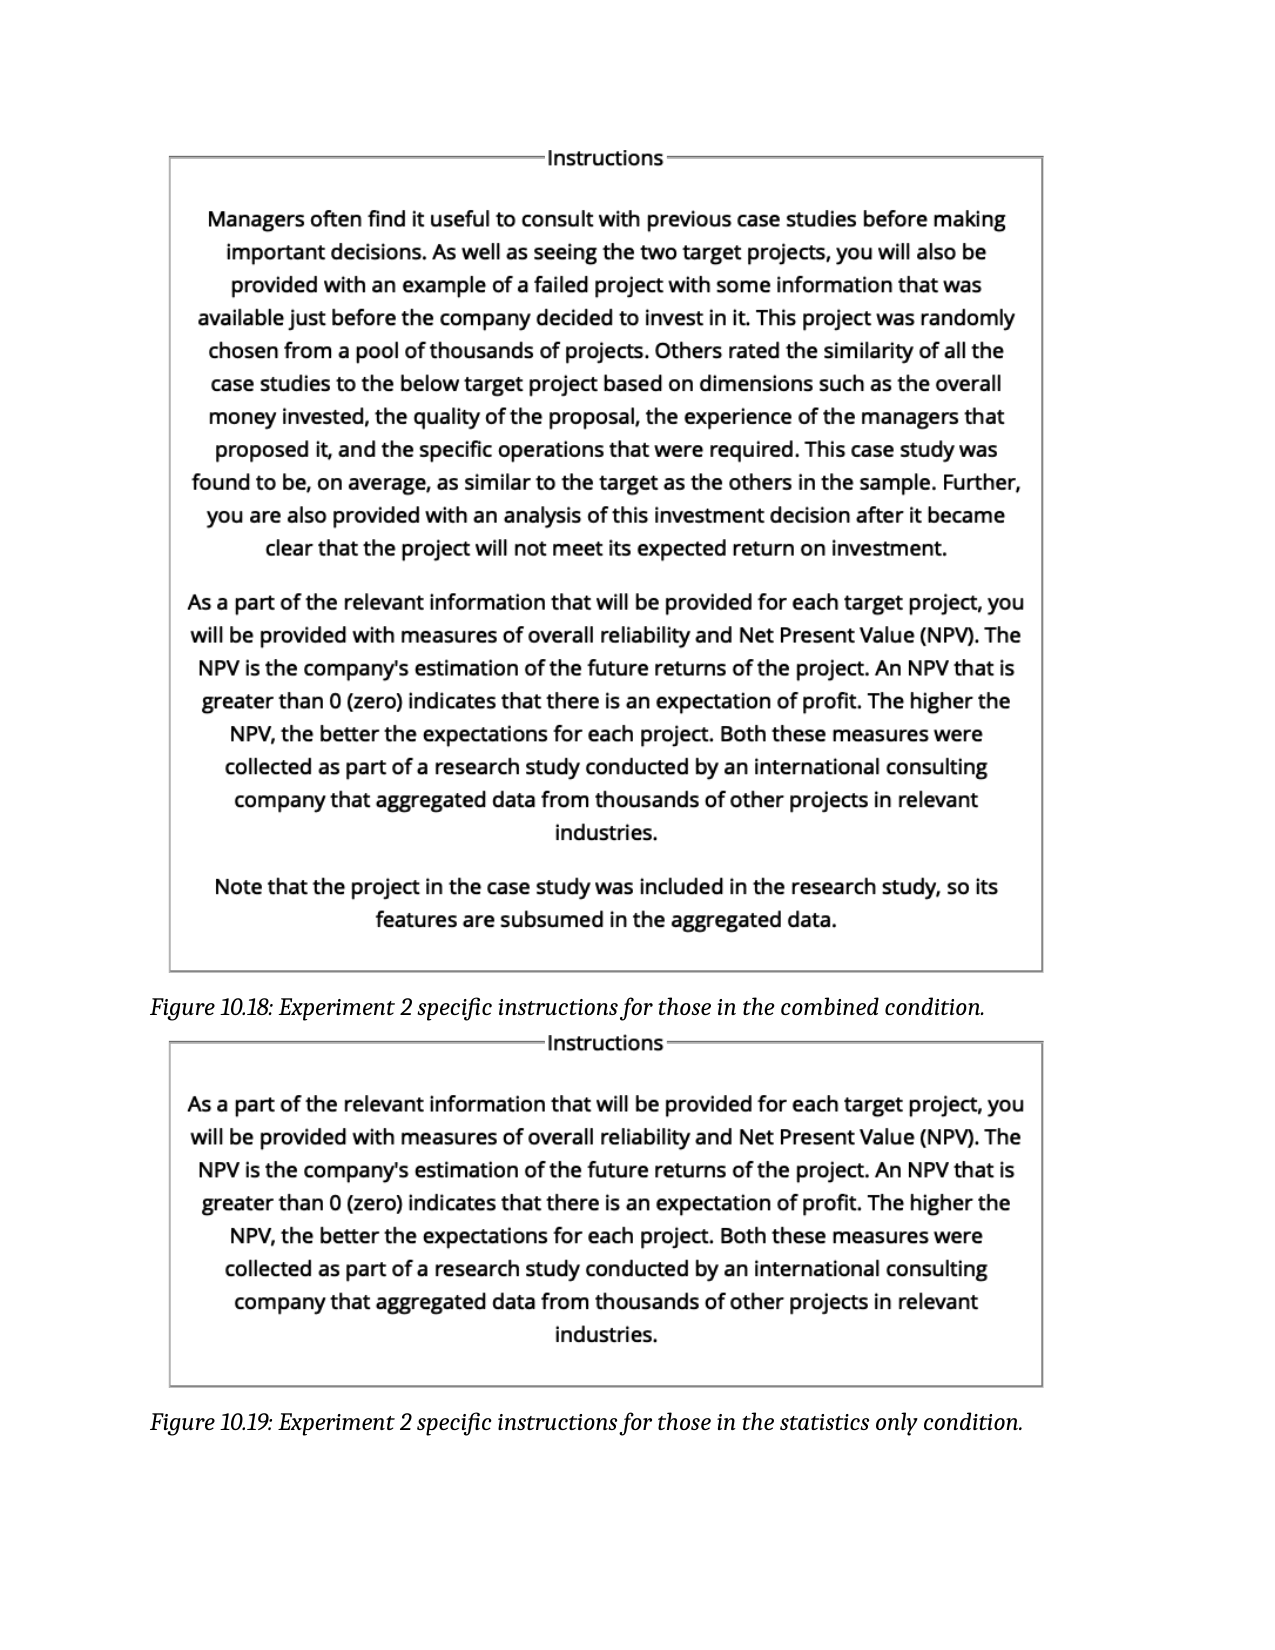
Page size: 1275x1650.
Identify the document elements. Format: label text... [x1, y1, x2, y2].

text Figure 10.19: Experiment 2 specific instructions for those in the statistics only condition. [150, 1408, 1125, 1437]
picture [168, 150, 1044, 973]
picture [168, 1034, 1044, 1388]
text Figure 10.18: Experiment 2 specific instructions for those in the combined condition. [150, 993, 1125, 1022]
